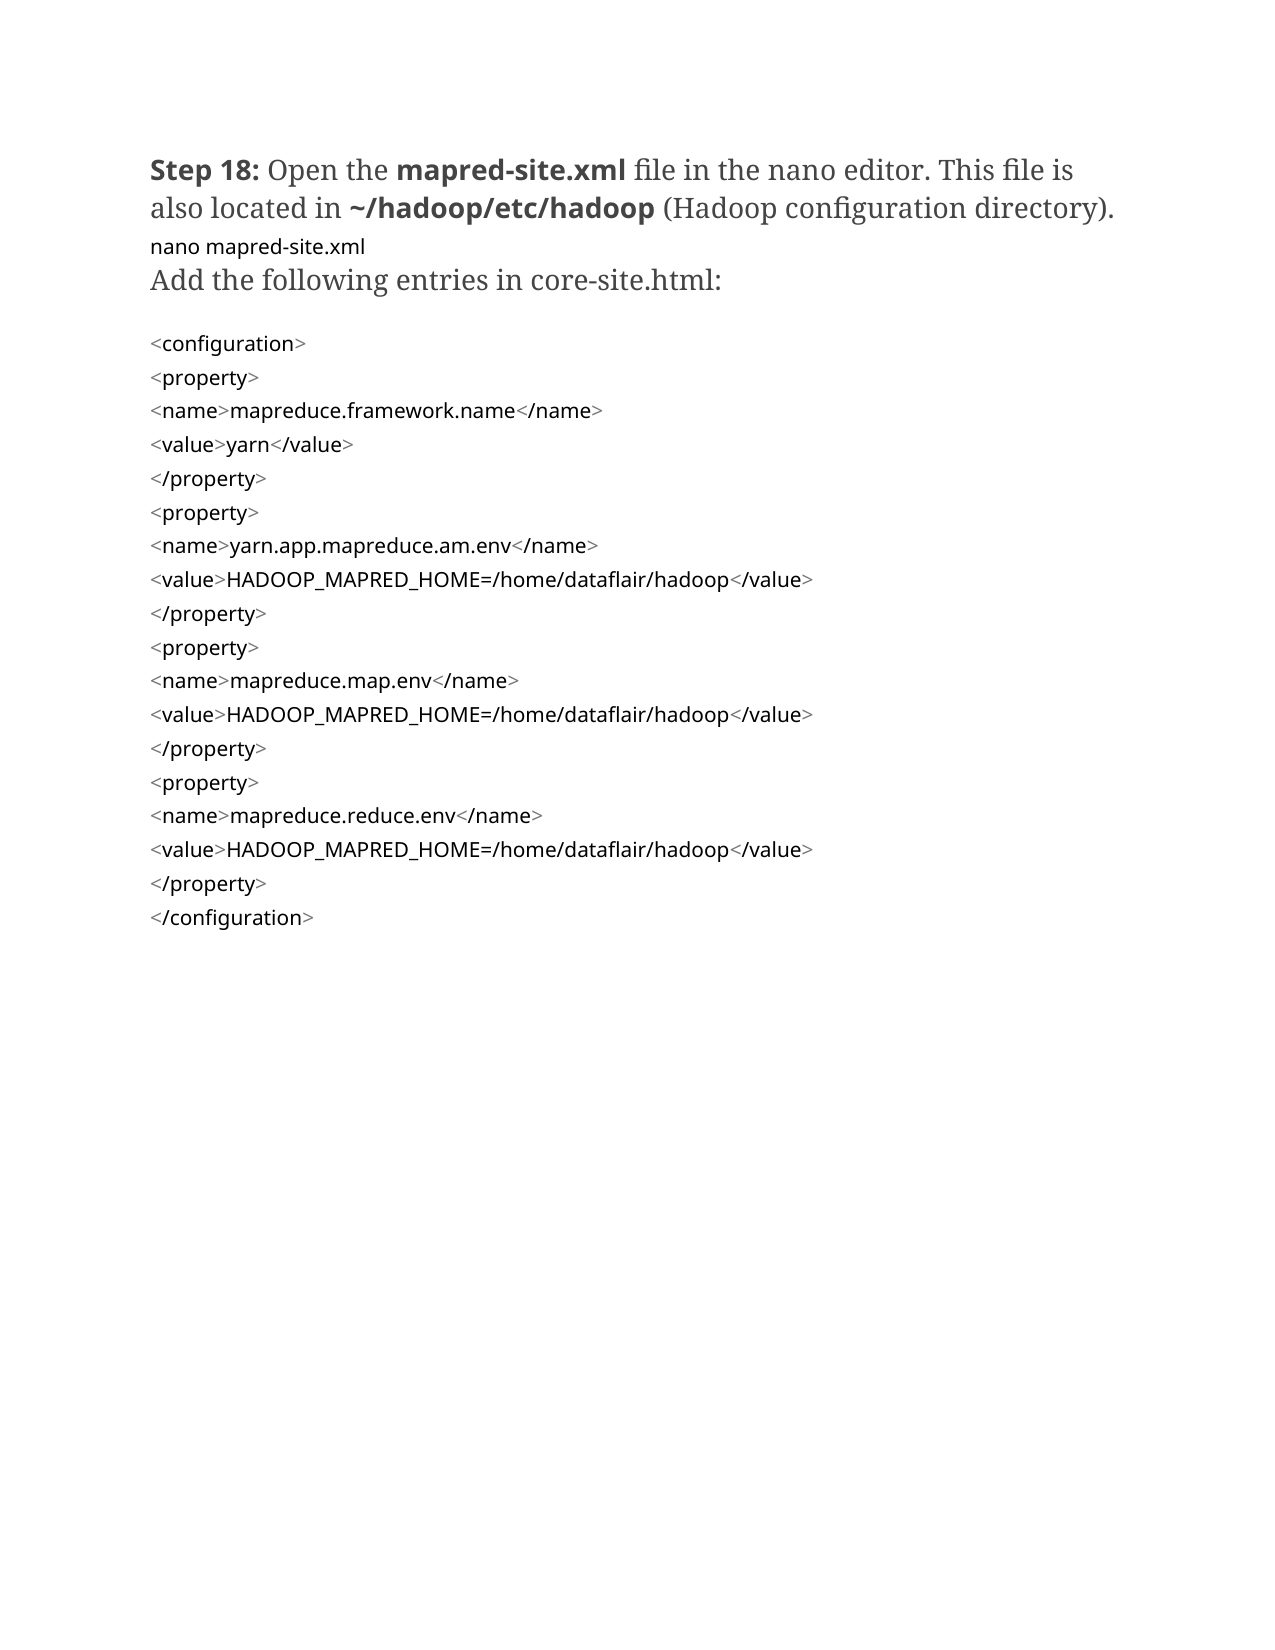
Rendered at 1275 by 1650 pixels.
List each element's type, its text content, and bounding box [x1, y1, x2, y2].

text <value>HADOOP_MAPRED_HOME=/home/dataflair/hadoop</value> [150, 560, 1125, 594]
text <property> [150, 762, 1125, 796]
text <name>mapreduce.framework.name</name> [150, 391, 1125, 425]
text <configuration> [150, 324, 1125, 357]
text <property> [150, 357, 1125, 391]
text <name>mapreduce.map.env</name> [150, 661, 1125, 695]
text <property> [150, 627, 1125, 661]
text <value>HADOOP_MAPRED_HOME=/home/dataflair/hadoop</value> [150, 695, 1125, 729]
text <property> [150, 492, 1125, 526]
text <value>HADOOP_MAPRED_HOME=/home/dataflair/hadoop</value> [150, 830, 1125, 864]
text <name>mapreduce.reduce.env</name> [150, 796, 1125, 830]
text </configuration> [150, 897, 1125, 931]
text <name>yarn.app.mapreduce.am.env</name> [150, 526, 1125, 560]
text <value>yarn</value> [150, 425, 1125, 459]
text </property> [150, 864, 1125, 897]
text nano mapred-site.xml [150, 227, 1125, 260]
text </property> [150, 594, 1125, 627]
text Step 18: Open the mapred-site.xml file in the nano editor. This file is also located in ~/hadoop/etc/hadoop (Hadoop configuration directory). [150, 150, 1125, 227]
text Add the following entries in core-site.html: [150, 260, 1125, 299]
text </property> [150, 459, 1125, 492]
text </property> [150, 729, 1125, 762]
